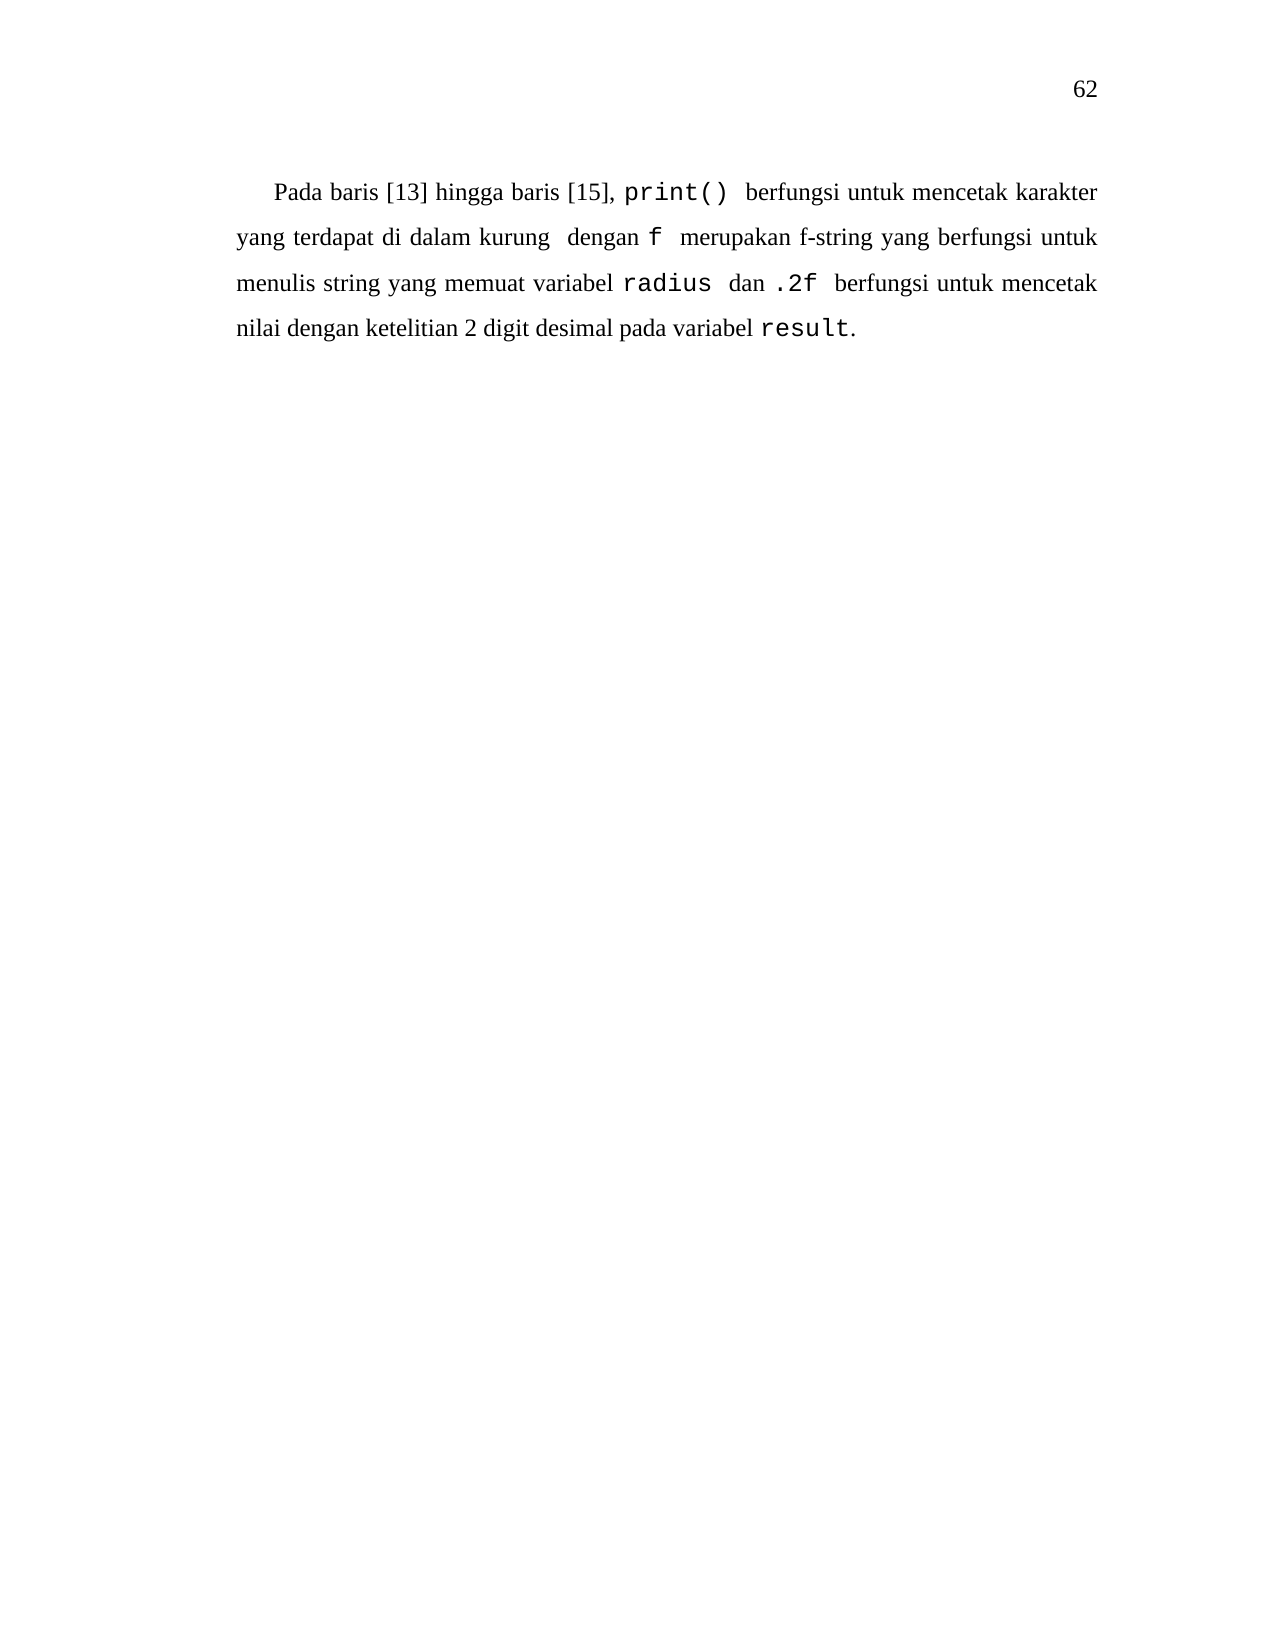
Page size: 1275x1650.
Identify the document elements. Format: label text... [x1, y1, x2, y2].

text Pada baris [13] hingga baris [15], print() berfungsi untuk mencetak karakter yang terdapat di dalam kurung dengan f merupakan f-string yang berfungsi untuk menulis string yang memuat variabel radius dan .2f berfungsi untuk mencetak nilai dengan ketelitian 2 digit desimal pada variabel result. [236, 177, 1098, 344]
